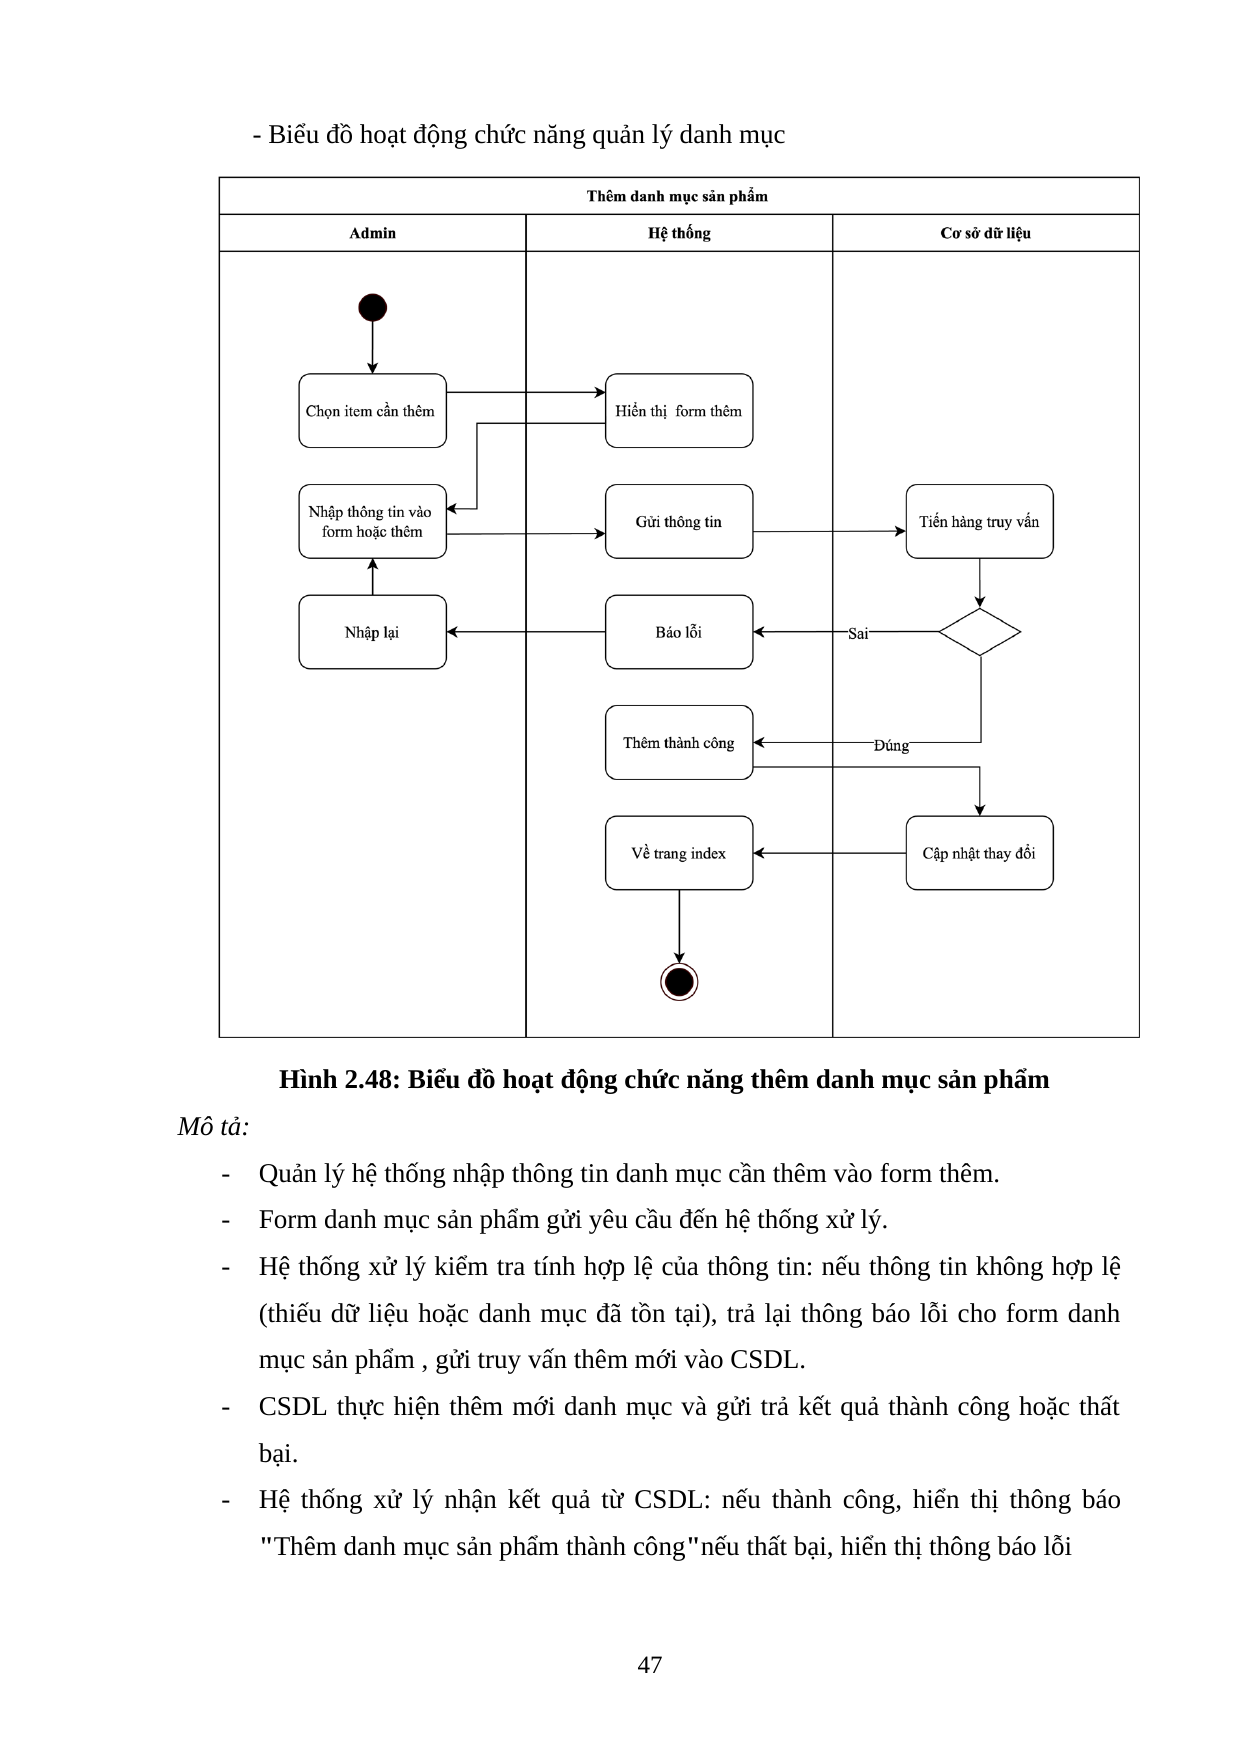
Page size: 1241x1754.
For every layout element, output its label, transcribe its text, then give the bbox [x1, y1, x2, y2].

text Mô tả: [177, 1110, 1122, 1141]
list Form danh mục sản phẩm gửi yêu cầu đến hệ thống xử lý. [221, 1204, 1122, 1235]
list Quản lý hệ thống nhập thông tin danh mục cần thêm vào form thêm. [221, 1157, 1122, 1188]
text Hình 2.48: Biểu đồ hoạt động chức năng thêm danh mục sản phẩm [162, 1064, 1166, 1095]
list Hệ thống xử lý kiểm tra tính hợp lệ của thông tin: nếu thông tin không hợp lệ (thiếu dữ liệu hoặc danh mục đã tồn tại), trả lại thông báo lỗi cho form danh mục sản phẩm , gửi truy vấn thêm mới vào CSDL. [221, 1250, 1122, 1375]
picture [206, 164, 1152, 1050]
list Hệ thống xử lý nhận kết quả từ CSDL: nếu thành công, hiển thị thông báo "Thêm danh mục sản phẩm thành công"nếu thất bại, hiển thị thông báo lỗi [221, 1484, 1122, 1561]
list CSDL thực hiện thêm mới danh mục và gửi trả kết quả thành công hoặc thất bại. [221, 1390, 1122, 1468]
subtitle - Biểu đồ hoạt động chức năng quản lý danh mục [252, 118, 1122, 149]
